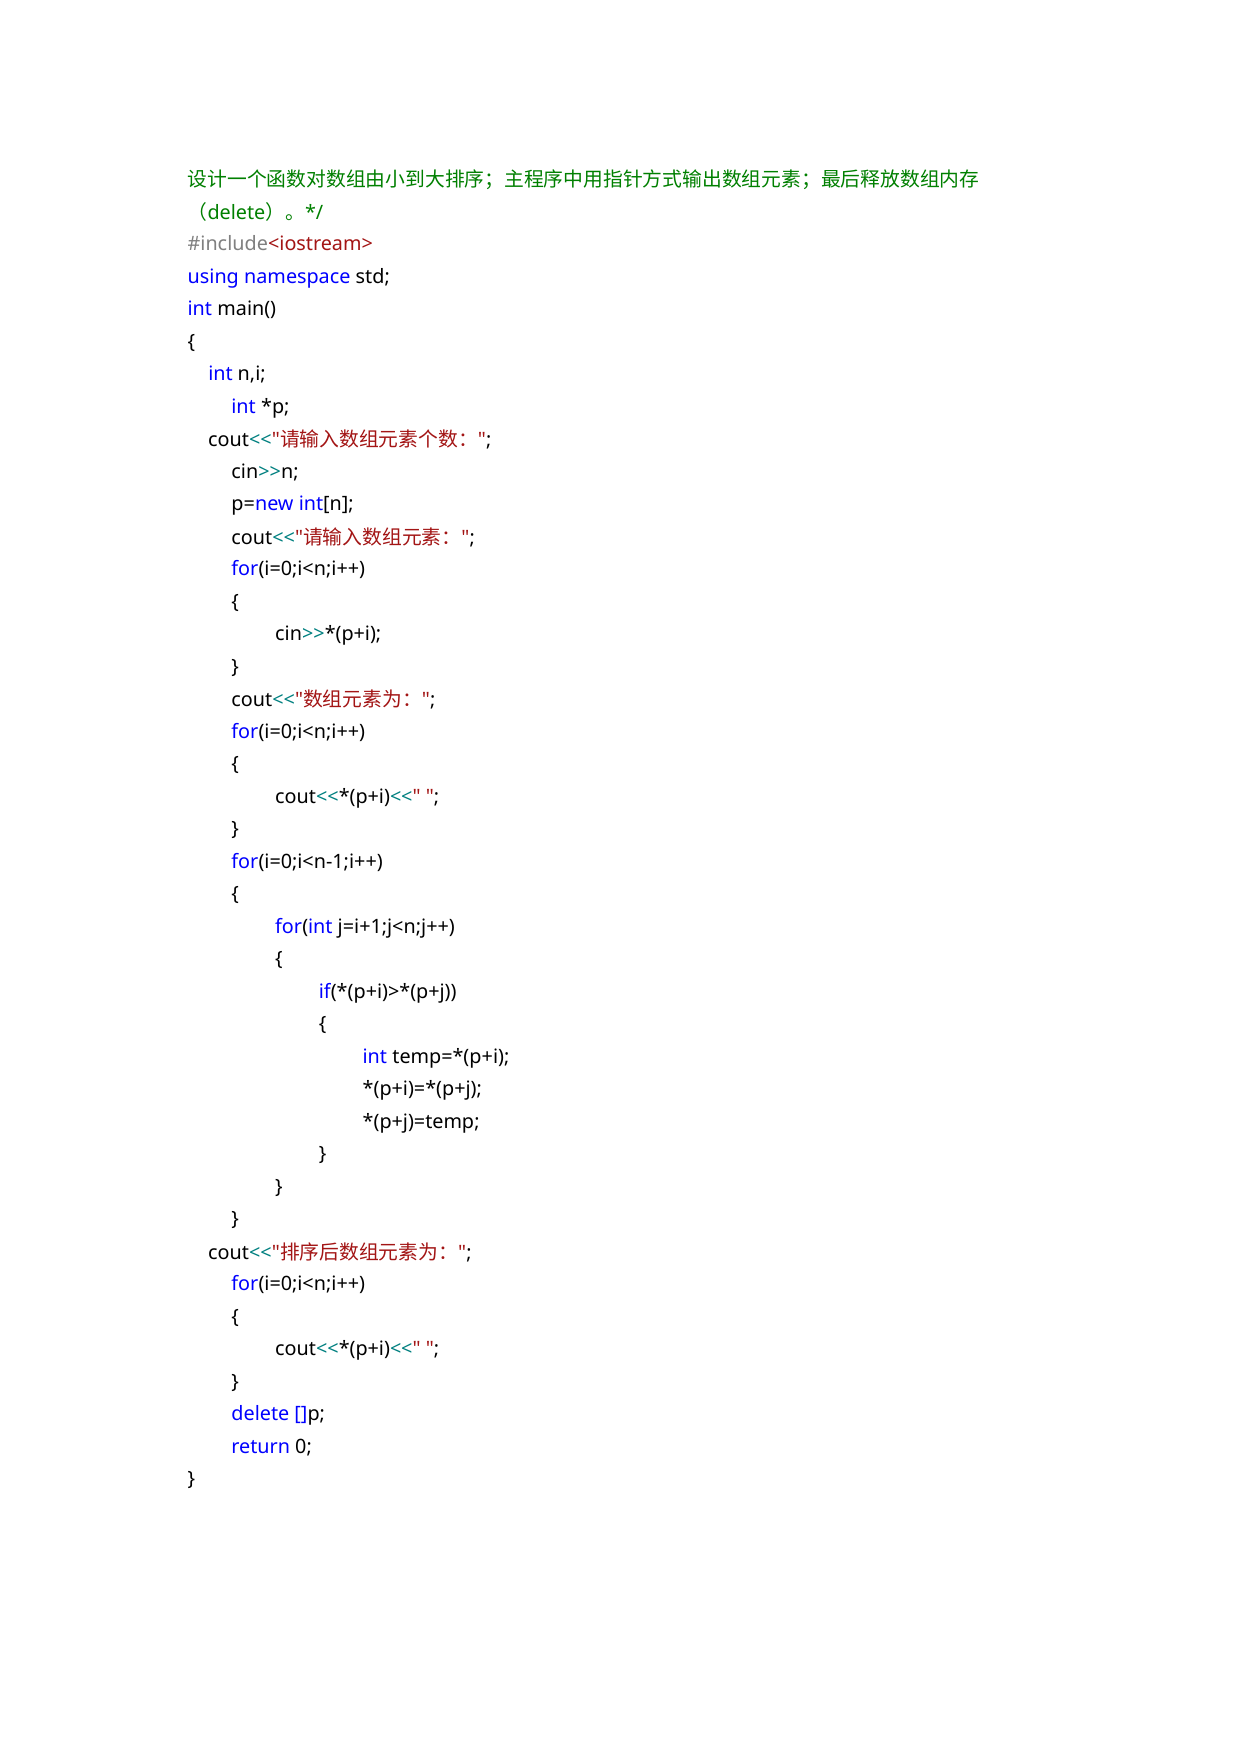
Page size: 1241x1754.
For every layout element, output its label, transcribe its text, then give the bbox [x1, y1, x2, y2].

text *(p+i)=*(p+j); [187, 1072, 1053, 1104]
text } [187, 1137, 1053, 1169]
text } [187, 649, 1053, 682]
text { [187, 584, 1053, 617]
text { [187, 747, 1053, 779]
text cout<<"数组元素为："; [187, 682, 1053, 714]
text { [187, 942, 1053, 974]
text p=new int[n]; [187, 487, 1053, 519]
text { [187, 324, 1053, 357]
text #include<iostream> [187, 227, 1053, 259]
text } [187, 1364, 1053, 1397]
text int n,i; [187, 357, 1053, 389]
text int *p; [187, 389, 1053, 422]
text cin>>*(p+i); [187, 617, 1053, 649]
text cin>>n; [187, 454, 1053, 487]
text { [187, 1299, 1053, 1332]
text } [187, 1462, 1053, 1494]
text 设计一个函数对数组由小到大排序；主程序中用指针方式输出数组元素；最后释放数组内存（delete）。*/ [187, 162, 1053, 227]
text cout<<"请输入数组元素："; [187, 519, 1053, 552]
text int main() [187, 292, 1053, 324]
text cout<<"排序后数组元素为："; [187, 1234, 1053, 1267]
text delete []p; [187, 1397, 1053, 1429]
text } [187, 812, 1053, 844]
text } [187, 1169, 1053, 1202]
text cout<<*(p+i)<<" "; [187, 779, 1053, 812]
text if(*(p+i)>*(p+j)) [187, 974, 1053, 1007]
text cout<<*(p+i)<<" "; [187, 1332, 1053, 1364]
text for(i=0;i<n-1;i++) [187, 844, 1053, 877]
text for(int j=i+1;j<n;j++) [187, 909, 1053, 942]
text using namespace std; [187, 259, 1053, 292]
text for(i=0;i<n;i++) [187, 552, 1053, 584]
text } [187, 1202, 1053, 1234]
text *(p+j)=temp; [187, 1104, 1053, 1137]
text for(i=0;i<n;i++) [187, 714, 1053, 747]
text int temp=*(p+i); [187, 1039, 1053, 1072]
text { [187, 877, 1053, 909]
text { [187, 1007, 1053, 1039]
text return 0; [187, 1429, 1053, 1462]
text for(i=0;i<n;i++) [187, 1267, 1053, 1299]
text cout<<"请输入数组元素个数："; [187, 422, 1053, 454]
